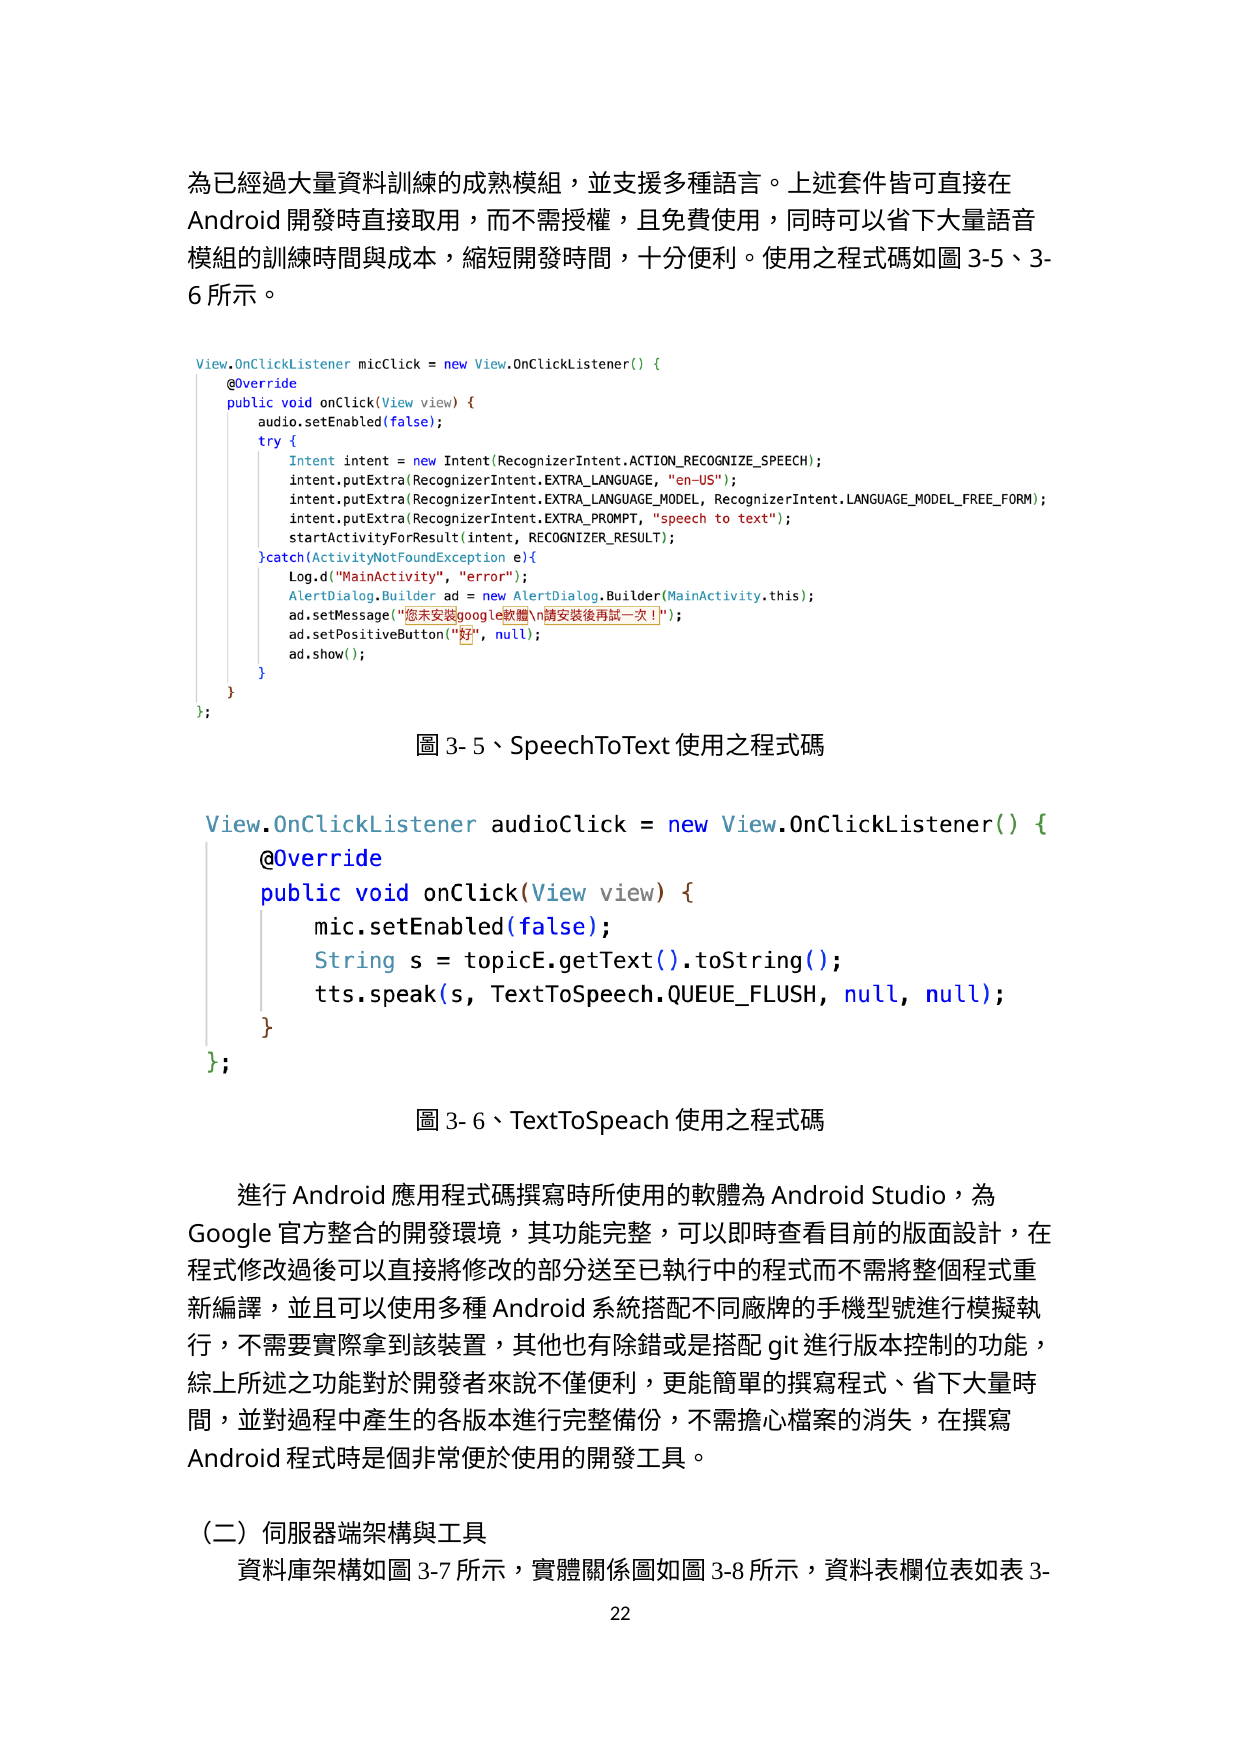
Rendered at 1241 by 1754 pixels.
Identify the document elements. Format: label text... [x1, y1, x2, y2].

picture [187, 800, 1053, 1085]
text 圖3- 5、SpeechToText使用之程式碼 [187, 725, 1053, 762]
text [187, 1550, 1053, 1587]
picture [187, 350, 1053, 725]
text （二）伺服器端架構與工具 [187, 1512, 1053, 1550]
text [187, 162, 1053, 312]
text 進行Android應用程式碼撰寫時所使用的軟體為Android Studio，為Google官方整合的開發環境，其功能完整，可以即時查看目前的版面設計，在程式修改過後可以直接將修改的部分送至已執行中的程式而不需將整個程式重新編譯，並且可以使用多種Android系統搭配不同廠牌的手機型號進行模擬執行，不需要實際拿到該裝置，其他也有除錯或是搭配git進行版本控制的功能，綜上所述之功能對於開發者來說不僅便利，更能簡單的撰寫程式、省下大量時間，並對過程中產生的各版本進行完整備份，不需擔心檔案的消失，在撰寫Android程式時是個非常便於使用的開發工具。 [187, 1175, 1053, 1475]
text 圖3- 6、TextToSpeach使用之程式碼 [187, 1100, 1053, 1137]
